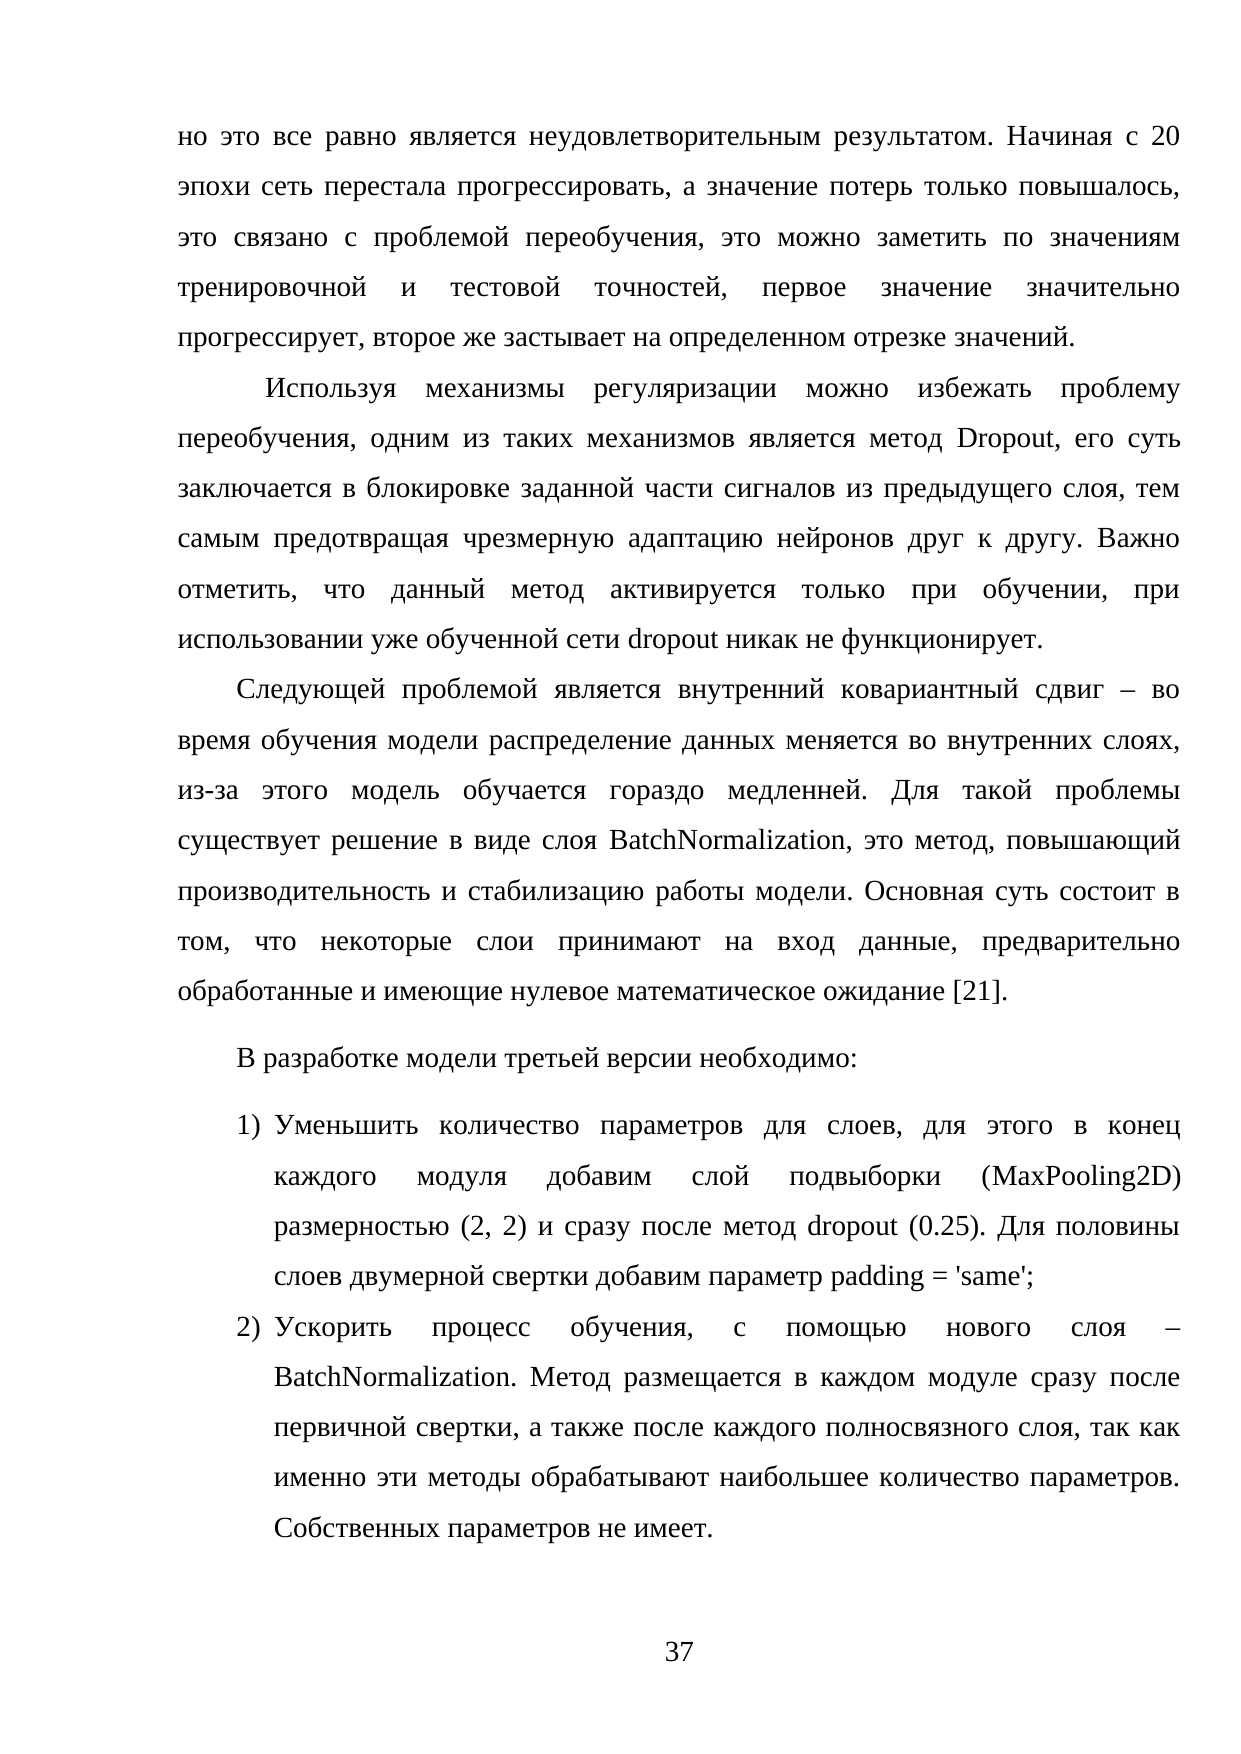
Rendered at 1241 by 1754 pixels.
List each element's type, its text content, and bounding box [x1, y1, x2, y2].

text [177, 118, 1181, 353]
list Уменьшить количество параметров для слоев, для этого в конец каждого модуля добавим слой подвыборки (MaxPooling2D) размерностью (2, 2) и сразу после метод dropout (0.25). Для половины слоев двумерной свертки добавим параметр padding = 'same'; [236, 1107, 1181, 1292]
text В разработке модели третьей версии необходимо: [177, 1040, 1181, 1074]
text Используя механизмы регуляризации можно избежать проблему переобучения, одним из таких механизмов является метод Dropout, его суть заключается в блокировке заданной части сигналов из предыдущего слоя, тем самым предотвращая чрезмерную адаптацию нейронов друг к другу. Важно отметить, что данный метод активируется только при обучении, при использовании уже обученной сети dropout никак не функционирует. [177, 370, 1181, 655]
list Ускорить процесс обучения, с помощью нового слоя – BatchNormalization. Метод размещается в каждом модуле сразу после первичной свертки, а также после каждого полносвязного слоя, так как именно эти методы обрабатывают наибольшее количество параметров. Собственных параметров не имеет. [236, 1309, 1181, 1543]
text Следующей проблемой является внутренний ковариантный сдвиг – во время обучения модели распределение данных меняется во внутренних слоях, из-за этого модель обучается гораздо медленней. Для такой проблемы существует решение в виде слоя BatchNormalization, это метод, повышающий производительность и стабилизацию работы модели. Основная суть состоит в том, что некоторые слои принимают на вход данные, предварительно обработанные и имеющие нулевое математическое ожидание [21]. [177, 672, 1181, 1007]
